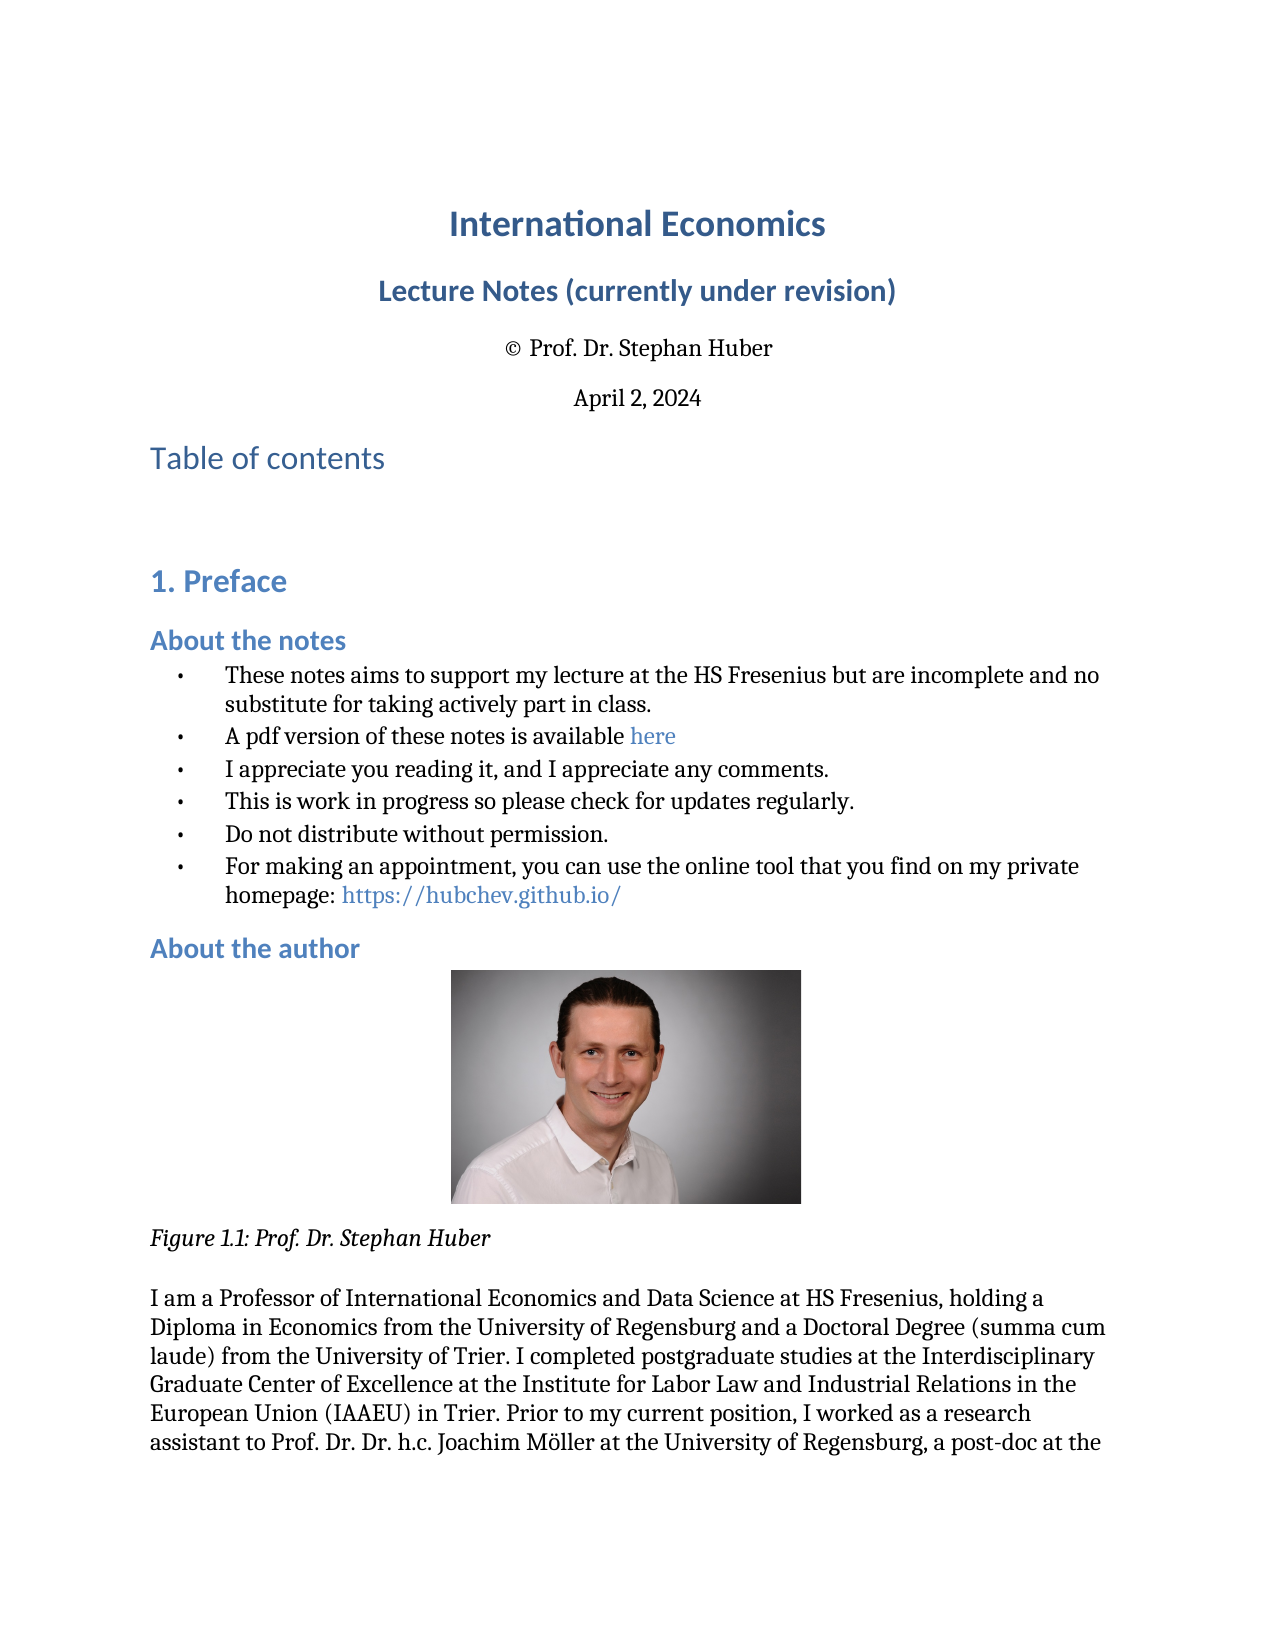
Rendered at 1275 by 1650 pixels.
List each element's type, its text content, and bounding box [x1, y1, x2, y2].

subtitle 1. Preface [150, 560, 1125, 601]
table_header Figure 1.1: Prof. Dr. Stephan Huber [139, 966, 1114, 1265]
picture [451, 970, 802, 1204]
list These notes aims to support my lecture at the HS Fresenius but are incomplete and no substitute for taking actively part in class. [175, 661, 1125, 718]
list For making an appointment, you can use the online tool that you find on my private homepage: https://hubchev.github.io/ [175, 852, 1125, 910]
subtitle About the notes [150, 622, 1125, 657]
list I appreciate you reading it, and I appreciate any comments. [175, 755, 1125, 783]
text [150, 1284, 1125, 1457]
list A pdf version of these notes is available here [175, 722, 1125, 751]
subtitle Lecture Notes (currently under revision) [150, 271, 1125, 309]
text April 2, 2024 [150, 383, 1125, 412]
list Do not distribute without permission. [175, 820, 1125, 848]
text © Prof. Dr. Stephan Huber [150, 334, 1125, 363]
subtitle About the author [150, 931, 1125, 966]
title International Economics [150, 200, 1125, 246]
list This is work in progress so please check for updates regularly. [175, 787, 1125, 816]
